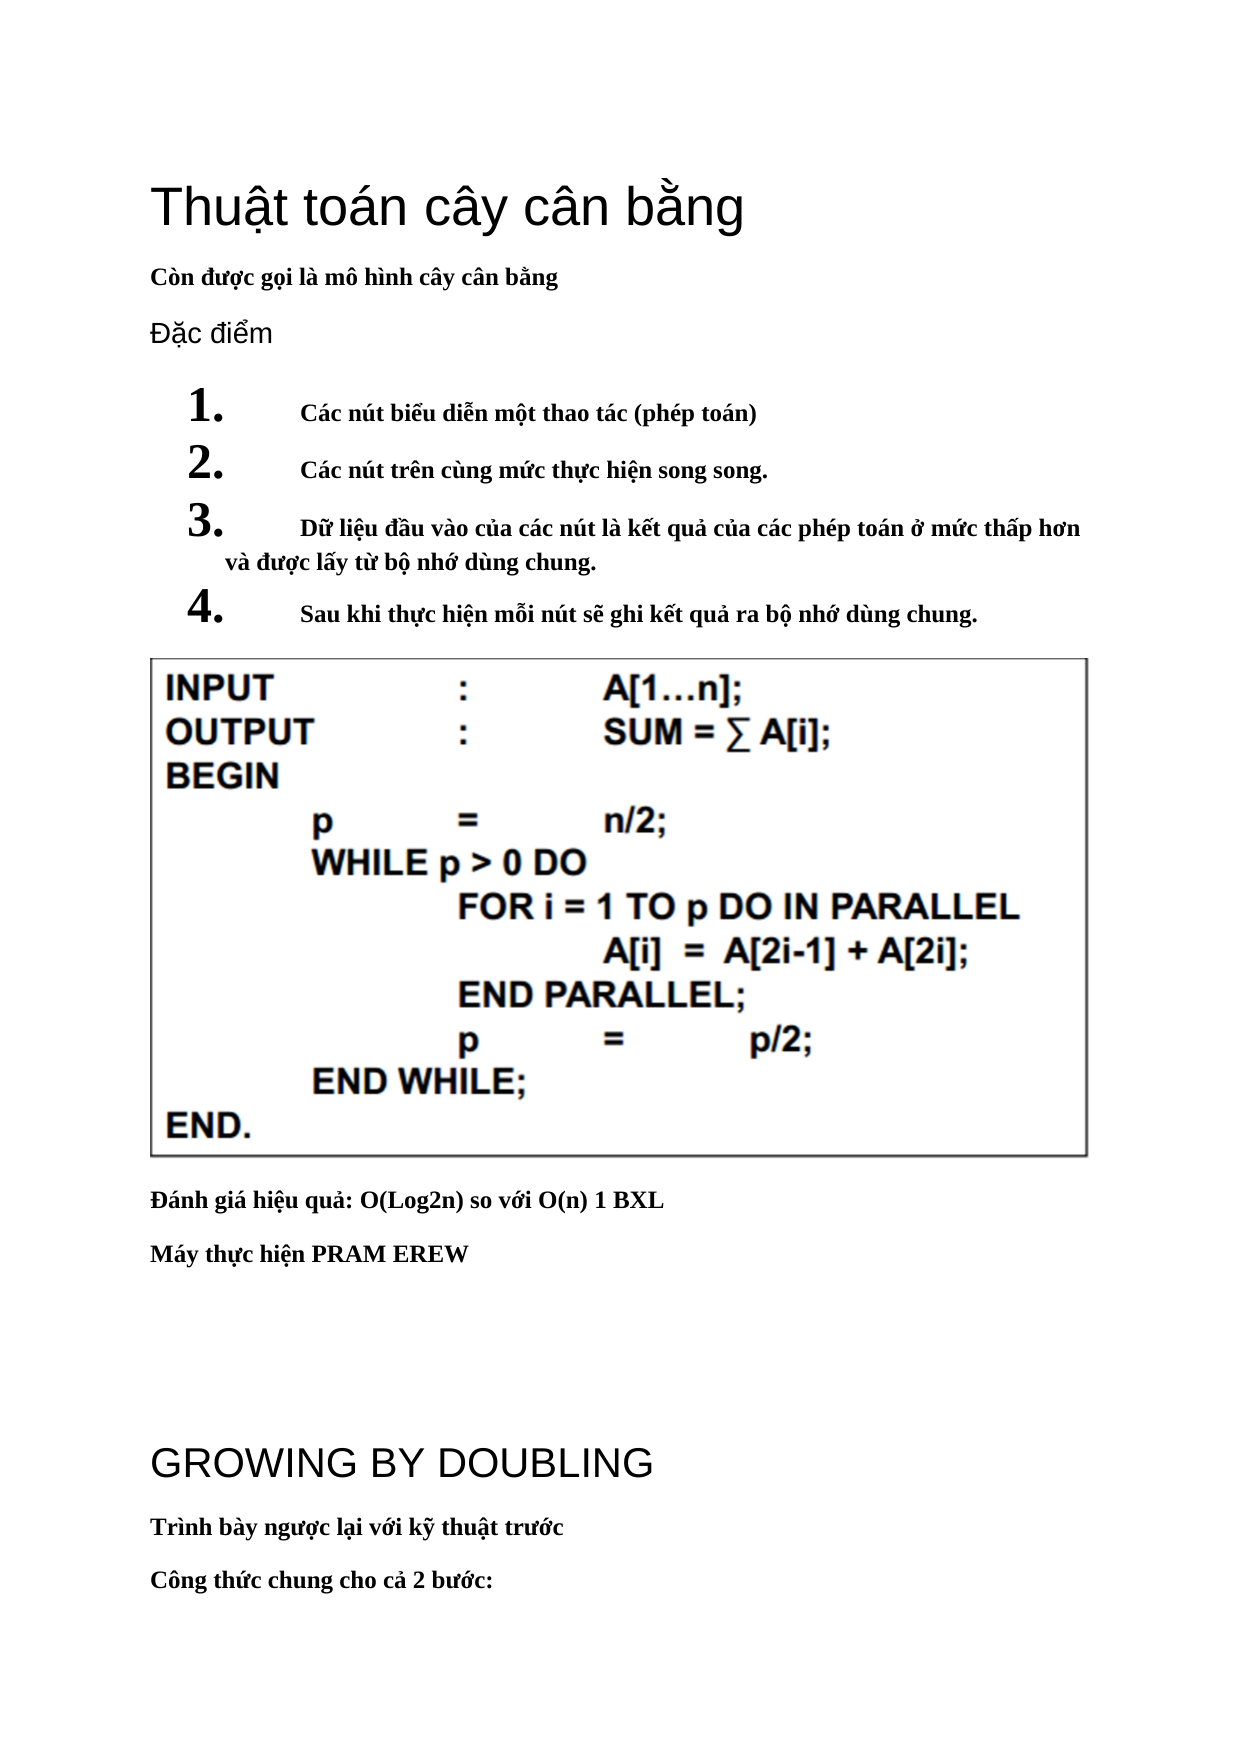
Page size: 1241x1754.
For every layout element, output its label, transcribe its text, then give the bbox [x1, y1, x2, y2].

title Thuật toán cây cân bằng [150, 175, 1090, 237]
text Trình bày ngược lại với kỹ thuật trước [150, 1512, 1090, 1540]
picture [150, 658, 1091, 1161]
text Còn được gọi là mô hình cây cân bằng [150, 262, 1090, 291]
text Đánh giá hiệu quả: O(Log2n) so với O(n) 1 BXL [150, 1185, 1090, 1214]
list Các nút trên cùng mức thực hiện song song. [187, 432, 1090, 489]
text Máy thực hiện PRAM EREW [150, 1239, 1090, 1268]
list Các nút biểu diễn một thao tác (phép toán) [187, 374, 1090, 432]
list Dữ liệu đầu vào của các nút là kết quả của các phép toán ở mức thấp hơn và được lấy từ bộ nhớ dùng chung. [187, 489, 1090, 576]
text Đặc điểm [150, 316, 1090, 349]
subtitle GROWING BY DOUBLING [150, 1439, 1090, 1487]
list Sau khi thực hiện mỗi nút sẽ ghi kết quả ra bộ nhớ dùng chung. [187, 576, 1090, 633]
text Công thức chung cho cả 2 bước: [150, 1565, 1090, 1594]
